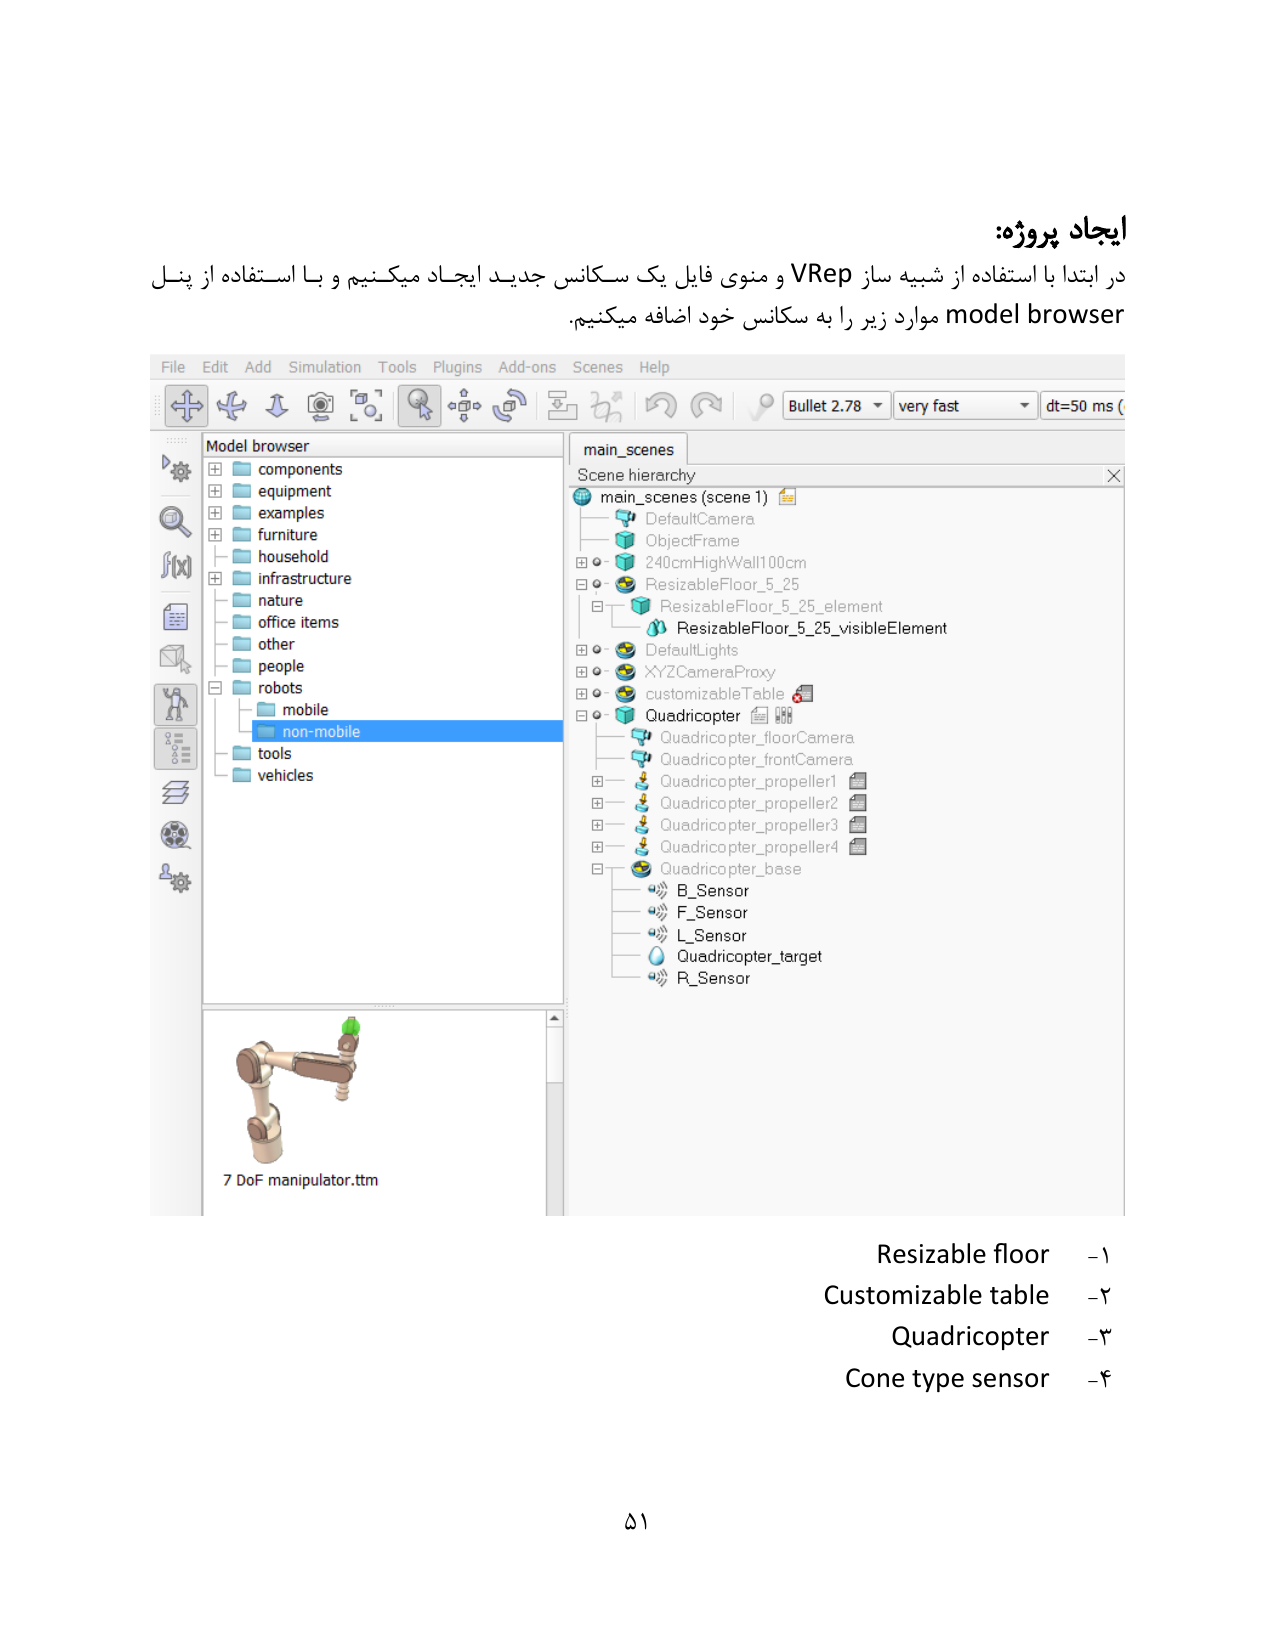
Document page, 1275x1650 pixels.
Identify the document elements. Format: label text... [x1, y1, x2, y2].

list Customizable table [150, 1276, 1087, 1314]
list Cone type sensor [150, 1359, 1087, 1397]
text در ابتدا با استفاده از شبیه ساز VRep و منوی فایل یک سکانس جدید ایجاد میکنیم و با استفاده از پنل model browser موارد زیر را به سکانس خود اضافه میکنیم. [150, 254, 1125, 333]
picture [150, 353, 1125, 1216]
list Quadricopter [150, 1317, 1087, 1356]
subtitle ایجاد پروژه: [150, 213, 1125, 251]
list Resizable floor [150, 1235, 1087, 1273]
